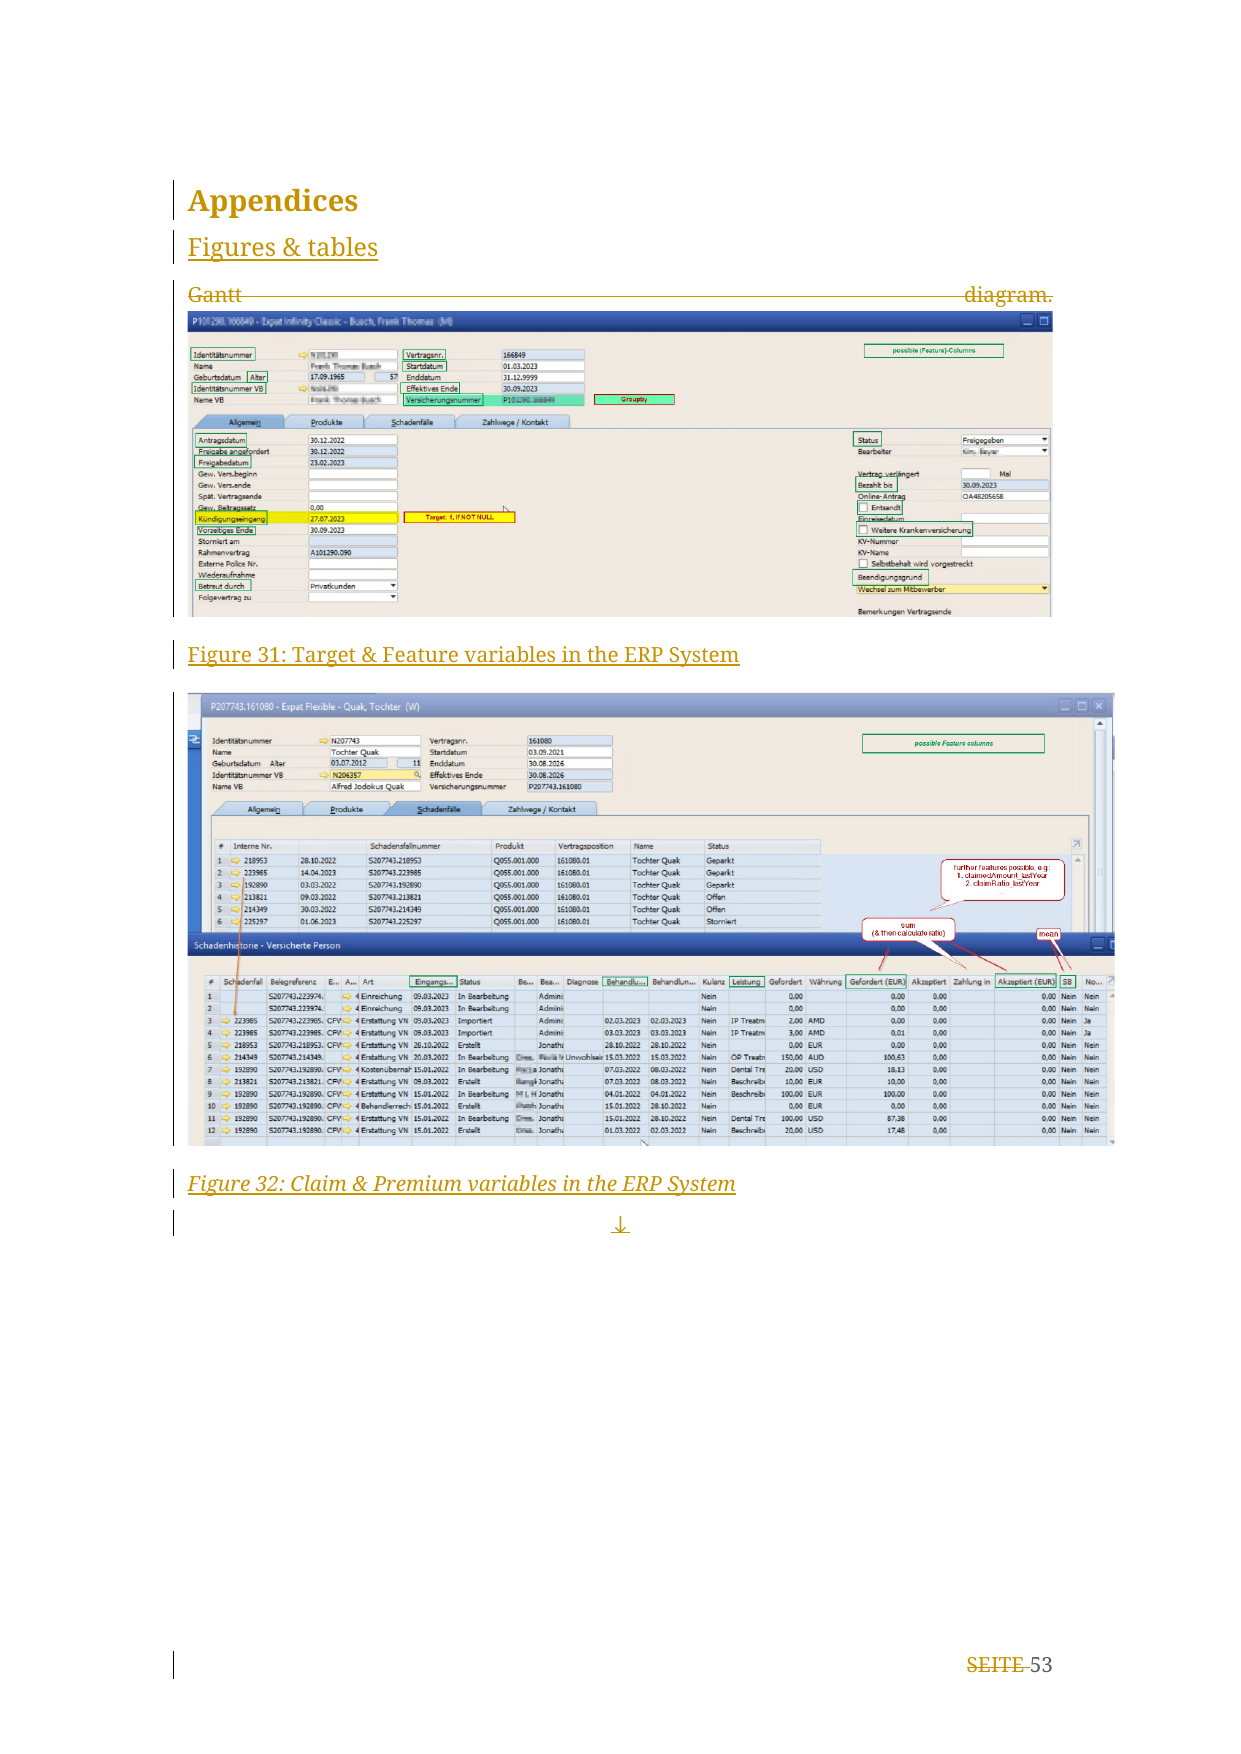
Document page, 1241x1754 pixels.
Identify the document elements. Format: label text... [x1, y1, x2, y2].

subtitle Appendices [187, 180, 1053, 220]
picture [187, 311, 1053, 617]
picture [187, 692, 1115, 1146]
